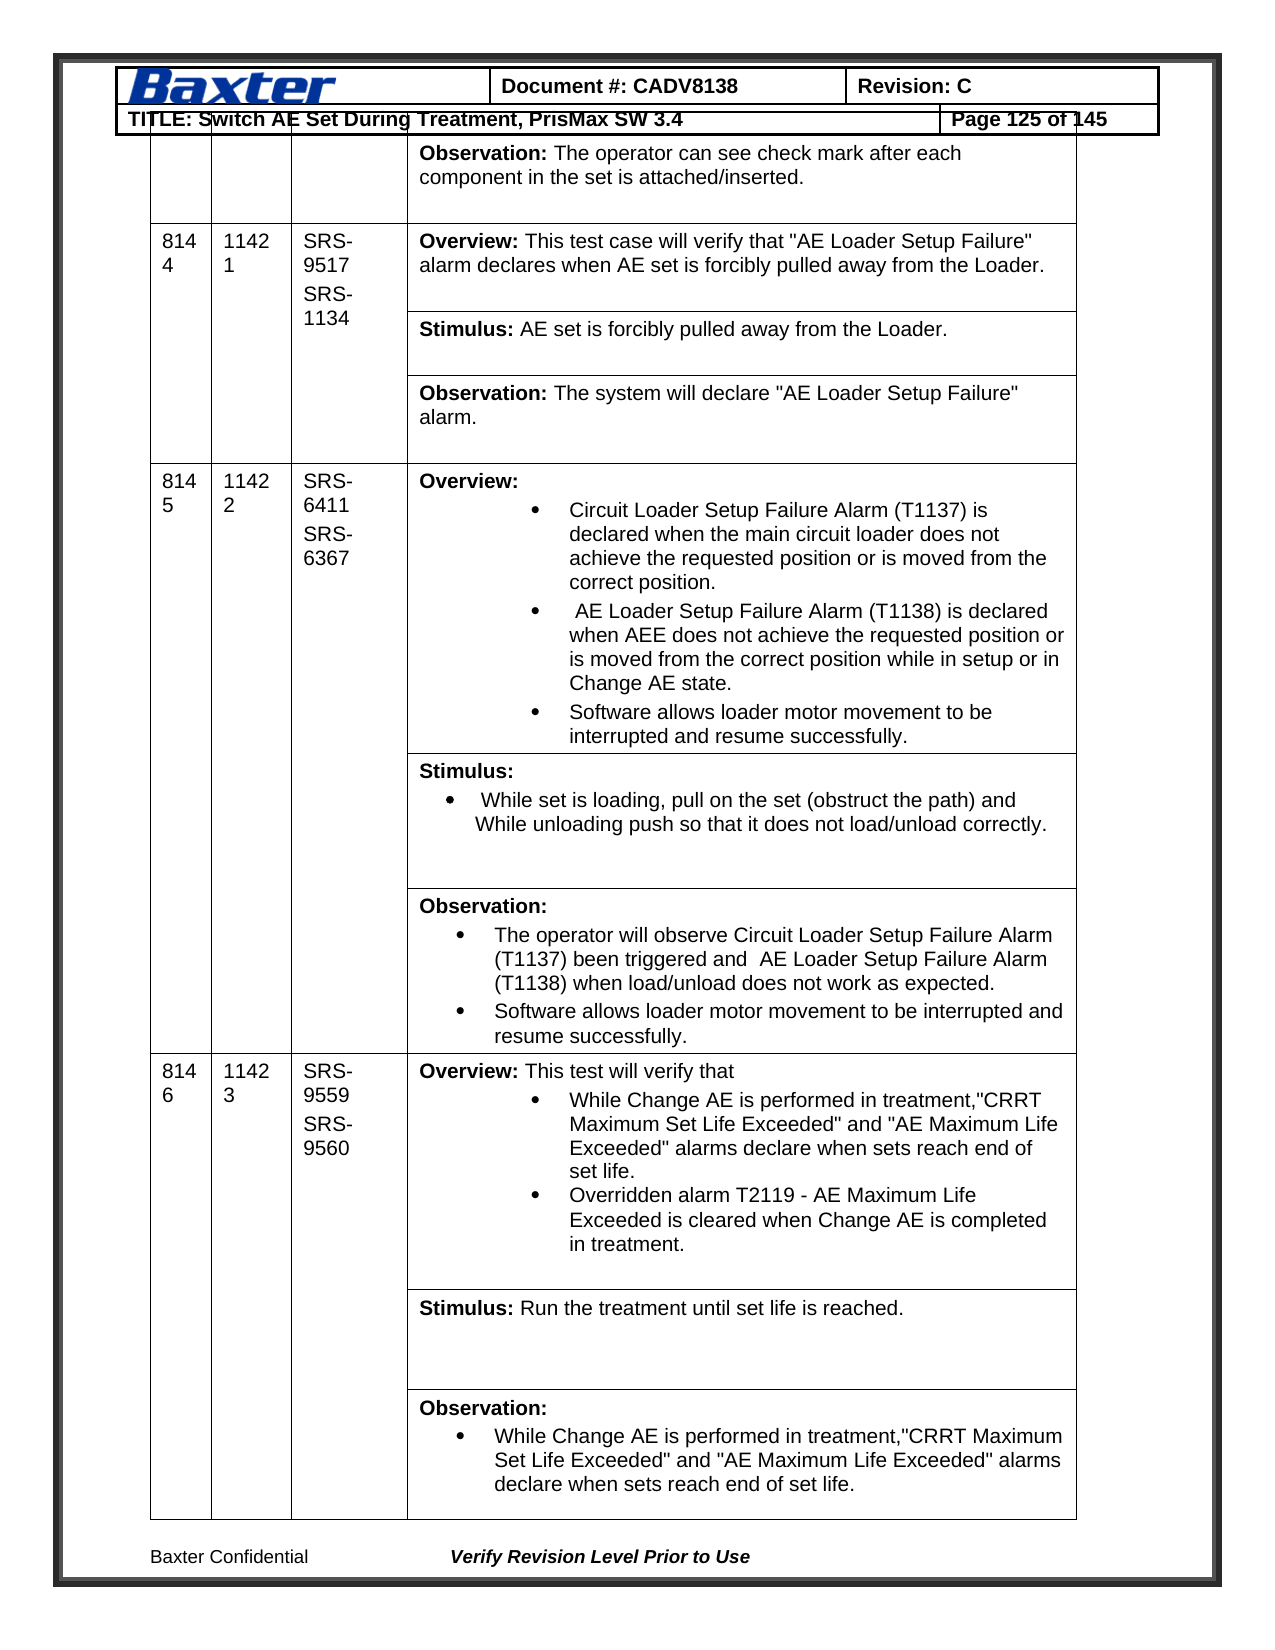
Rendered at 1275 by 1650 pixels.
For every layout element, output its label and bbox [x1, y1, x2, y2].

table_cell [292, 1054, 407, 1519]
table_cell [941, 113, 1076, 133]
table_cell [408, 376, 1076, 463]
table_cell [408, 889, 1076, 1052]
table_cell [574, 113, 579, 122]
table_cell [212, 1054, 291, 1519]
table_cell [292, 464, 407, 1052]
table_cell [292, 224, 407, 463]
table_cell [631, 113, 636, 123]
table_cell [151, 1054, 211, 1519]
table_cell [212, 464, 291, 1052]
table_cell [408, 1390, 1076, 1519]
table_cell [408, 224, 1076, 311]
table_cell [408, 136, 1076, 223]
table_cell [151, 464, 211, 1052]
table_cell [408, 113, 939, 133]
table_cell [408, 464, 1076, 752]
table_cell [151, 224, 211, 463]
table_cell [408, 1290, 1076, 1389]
picture [127, 68, 337, 104]
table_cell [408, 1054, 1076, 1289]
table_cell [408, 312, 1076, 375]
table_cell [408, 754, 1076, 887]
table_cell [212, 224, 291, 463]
